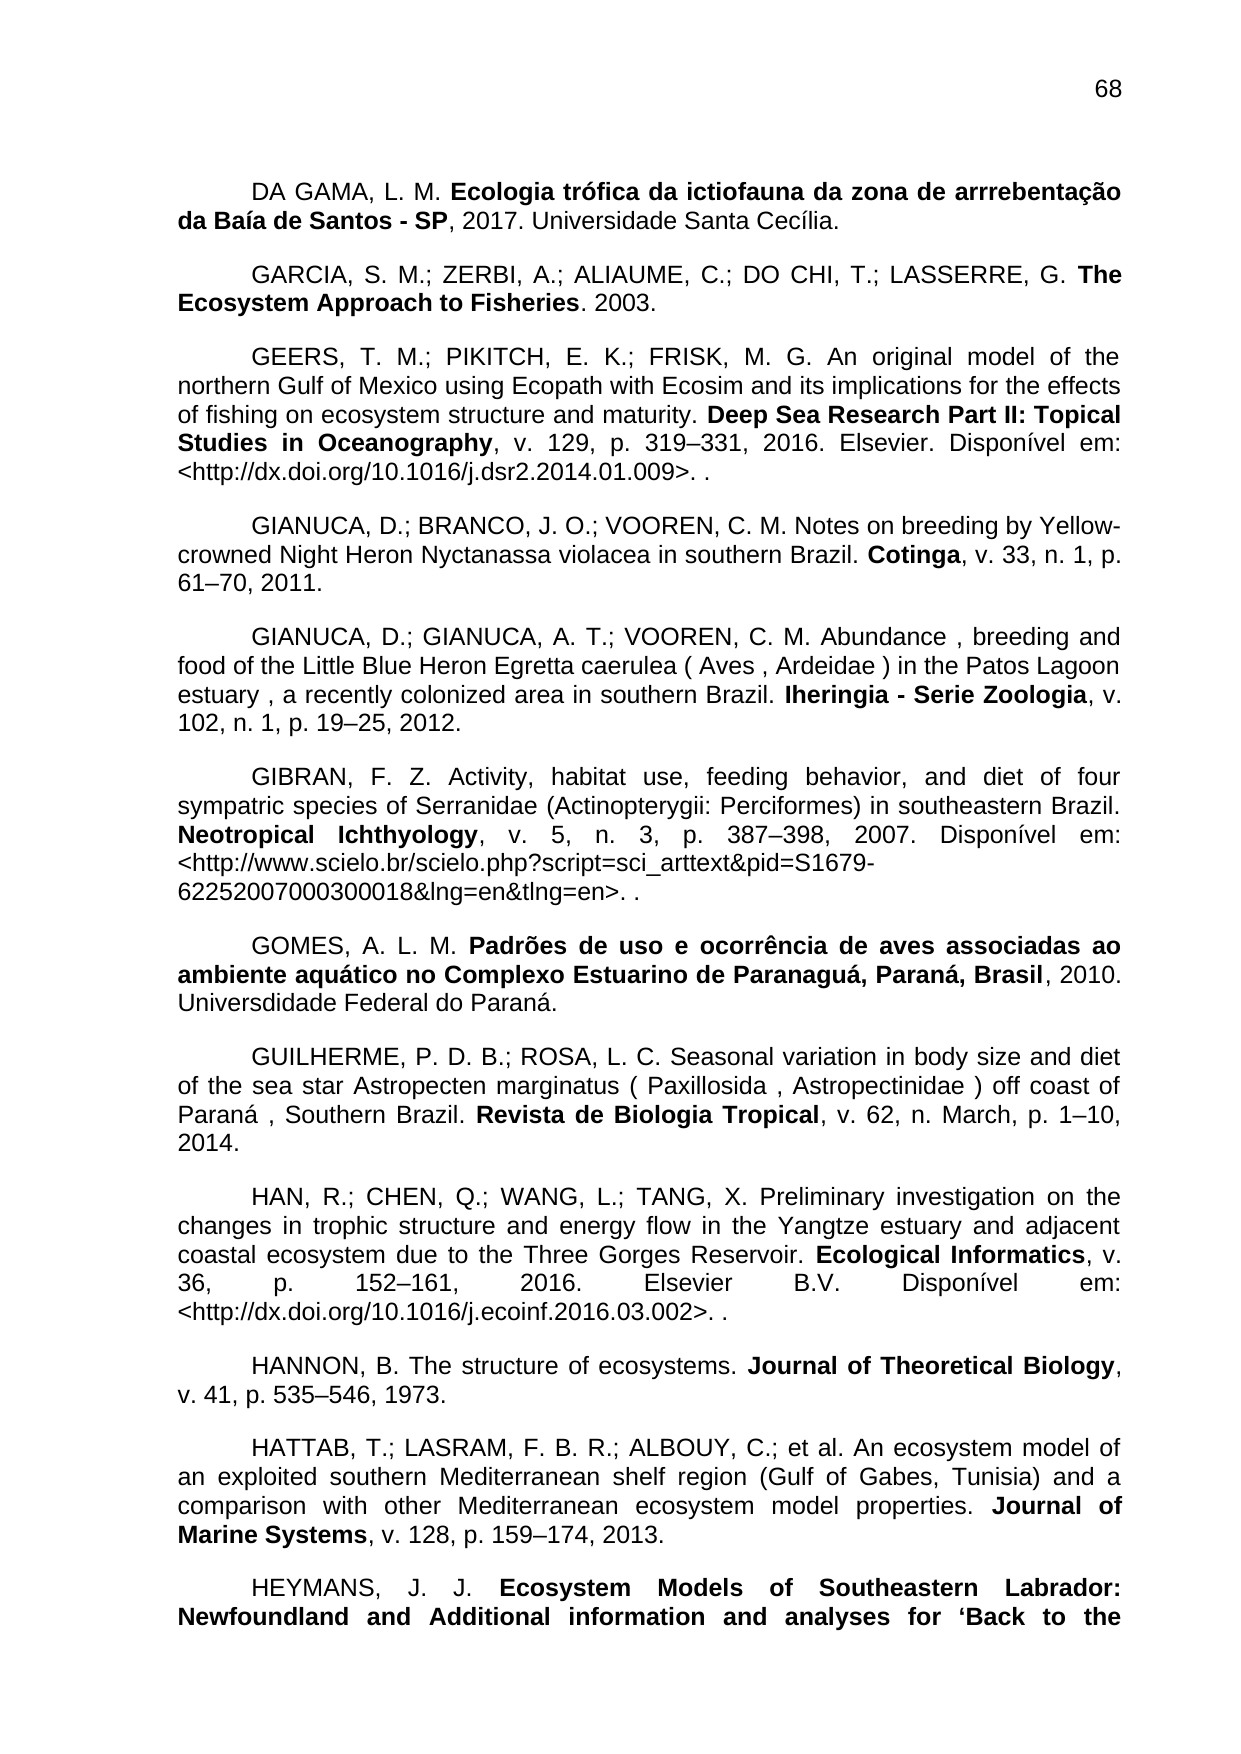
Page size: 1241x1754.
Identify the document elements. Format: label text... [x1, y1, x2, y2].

text GOMES, A. L. M. Padrões de uso e ocorrência de aves associadas ao ambiente aquático no Complexo Estuarino de Paranaguá, Paraná, Brasil, 2010. Universdidade Federal do Paraná. [177, 931, 1122, 1017]
text HAN, R.; CHEN, Q.; WANG, L.; TANG, X. Preliminary investigation on the changes in trophic structure and energy flow in the Yangtze estuary and adjacent coastal ecosystem due to the Three Gorges Reservoir. Ecological Informatics, v. 36, p. 152–161, 2016. Elsevier B.V. Disponível em: <http://dx.doi.org/10.1016/j.ecoinf.2016.03.002>. . [177, 1182, 1122, 1326]
text GEERS, T. M.; PIKITCH, E. K.; FRISK, M. G. An original model of the northern Gulf of Mexico using Ecopath with Ecosim and its implications for the effects of fishing on ecosystem structure and maturity. Deep Sea Research Part II: Topical Studies in Oceanography, v. 129, p. 319–331, 2016. Elsevier. Disponível em: <http://dx.doi.org/10.1016/j.dsr2.2014.01.009>. . [177, 342, 1122, 486]
text DA GAMA, L. M. Ecologia trófica da ictiofauna da zona de arrrebentação da Baía de Santos - SP, 2017. Universidade Santa Cecília. [177, 177, 1122, 235]
text GIANUCA, D.; BRANCO, J. O.; VOOREN, C. M. Notes on breeding by Yellow-crowned Night Heron Nyctanassa violacea in southern Brazil. Cotinga, v. 33, n. 1, p. 61–70, 2011. [177, 511, 1122, 597]
text GIBRAN, F. Z. Activity, habitat use, feeding behavior, and diet of four sympatric species of Serranidae (Actinopterygii: Perciformes) in southeastern Brazil. Neotropical Ichthyology, v. 5, n. 3, p. 387–398, 2007. Disponível em: <http://www.scielo.br/scielo.php?script=sci_arttext&pid=S1679-62252007000300018&lng=en&tlng=en>. . [177, 762, 1122, 906]
text GUILHERME, P. D. B.; ROSA, L. C. Seasonal variation in body size and diet of the sea star Astropecten marginatus ( Paxillosida , Astropectinidae ) off coast of Paraná , Southern Brazil. Revista de Biologia Tropical, v. 62, n. March, p. 1–10, 2014. [177, 1042, 1122, 1157]
text HANNON, B. The structure of ecosystems. Journal of Theoretical Biology, v. 41, p. 535–546, 1973. [177, 1351, 1122, 1408]
text GARCIA, S. M.; ZERBI, A.; ALIAUME, C.; DO CHI, T.; LASSERRE, G. The Ecosystem Approach to Fisheries. 2003. [177, 260, 1122, 317]
text GIANUCA, D.; GIANUCA, A. T.; VOOREN, C. M. Abundance , breeding and food of the Little Blue Heron Egretta caerulea ( Aves , Ardeidae ) in the Patos Lagoon estuary , a recently colonized area in southern Brazil. Iheringia - Serie Zoologia, v. 102, n. 1, p. 19–25, 2012. [177, 622, 1122, 737]
text HATTAB, T.; LASRAM, F. B. R.; ALBOUY, C.; et al. An ecosystem model of an exploited southern Mediterranean shelf region (Gulf of Gabes, Tunisia) and a comparison with other Mediterranean ecosystem model properties. Journal of Marine Systems, v. 128, p. 159–174, 2013. [177, 1433, 1122, 1548]
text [177, 1573, 1122, 1631]
